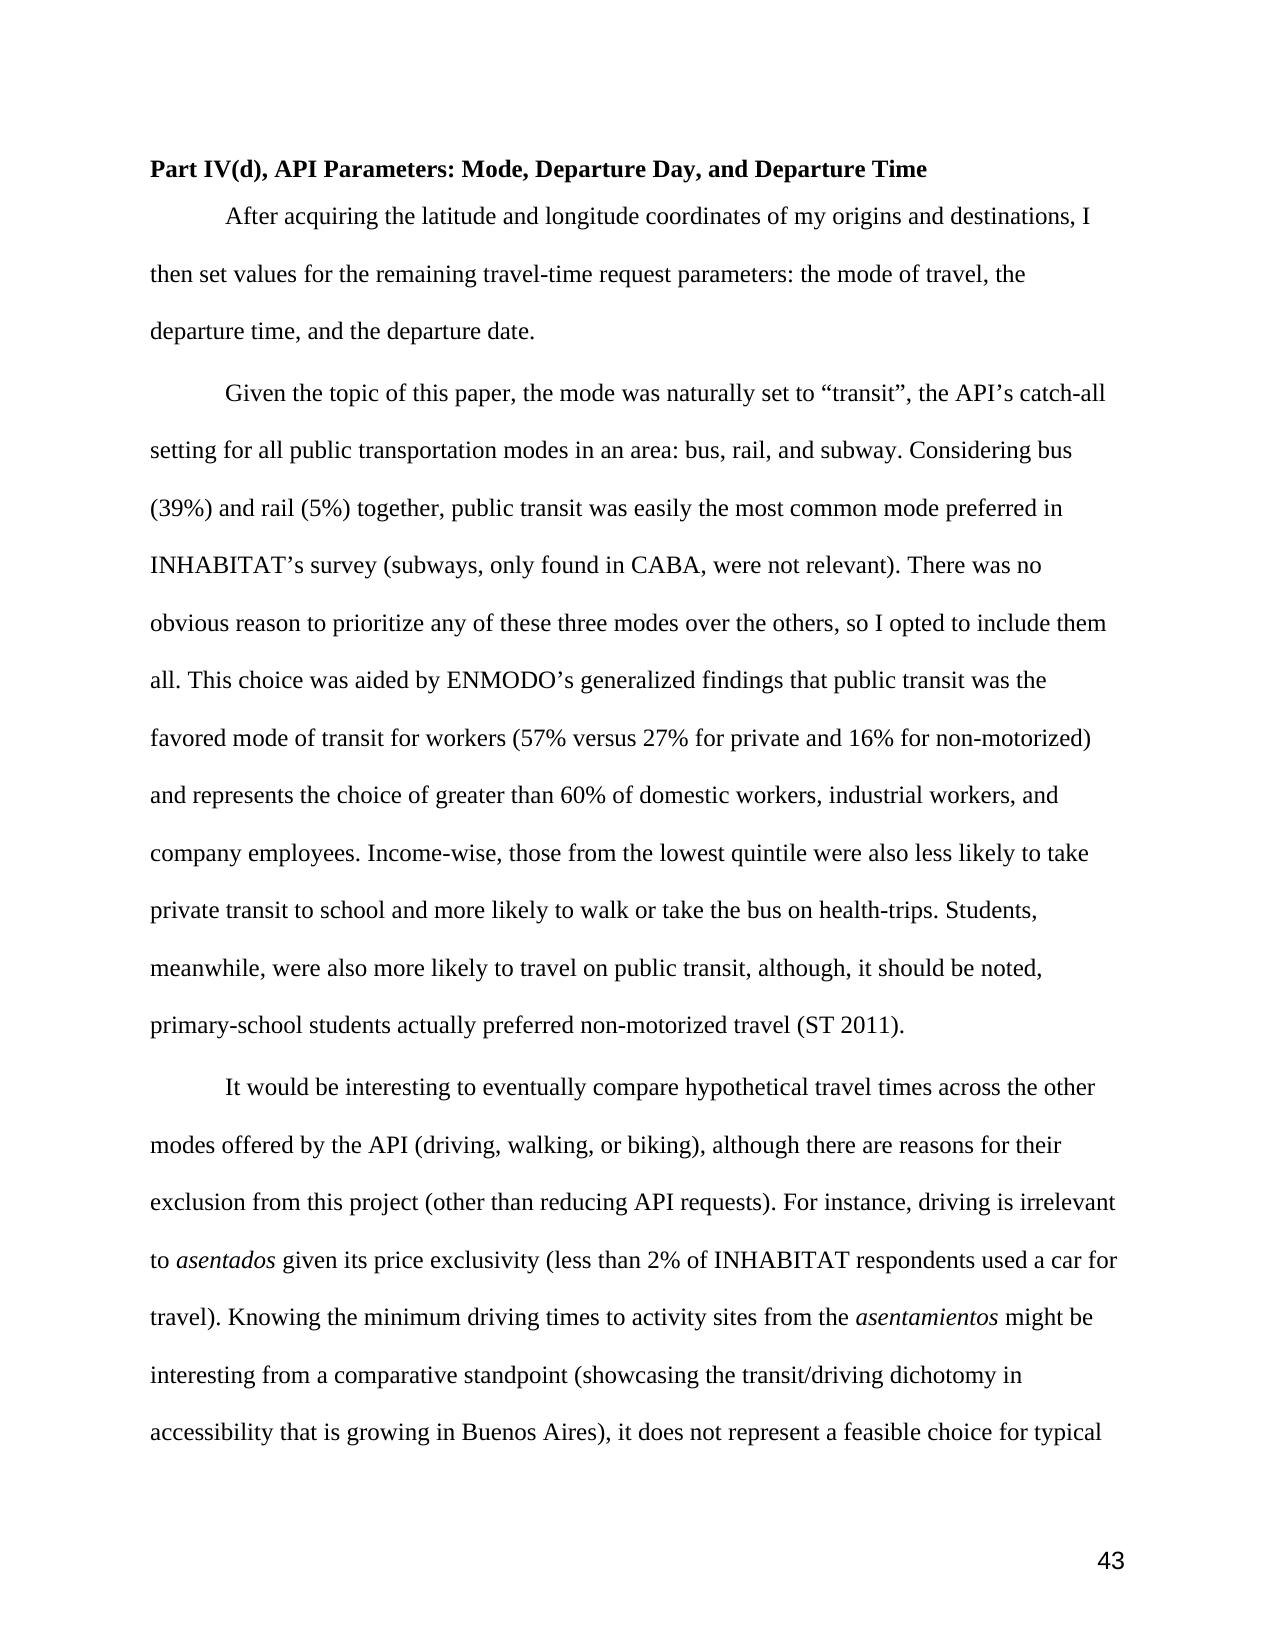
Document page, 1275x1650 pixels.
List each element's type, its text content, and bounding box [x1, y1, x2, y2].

subtitle Part IV(d), API Parameters: Mode, Departure Day, and Departure Time [150, 154, 1125, 183]
text Given the topic of this paper, the mode was naturally set to “transit”, the API’s catch-all setting for all public transportation modes in an area: bus, rail, and subway. Considering bus (39%) and rail (5%) together, public transit was easily the most common mode preferred in INHABITAT’s survey (subways, only found in CABA, were not relevant). There was no obvious reason to prioritize any of these three modes over the others, so I opted to include them all. This choice was aided by ENMODO’s generalized findings that public transit was the favored mode of transit for workers (57% versus 27% for private and 16% for non-motorized) and represents the choice of greater than 60% of domestic workers, industrial workers, and company employees. Income-wise, those from the lowest quintile were also less likely to take private transit to school and more likely to walk or take the bus on health-trips. Students, meanwhile, were also more likely to travel on public transit, although, it should be noted, primary-school students actually preferred non-motorized travel (ST 2011). [150, 378, 1125, 1039]
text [150, 1072, 1125, 1446]
text After acquiring the latitude and longitude coordinates of my origins and destinations, I then set values for the remaining travel-time request parameters: the mode of travel, the departure time, and the departure date. [150, 201, 1125, 345]
